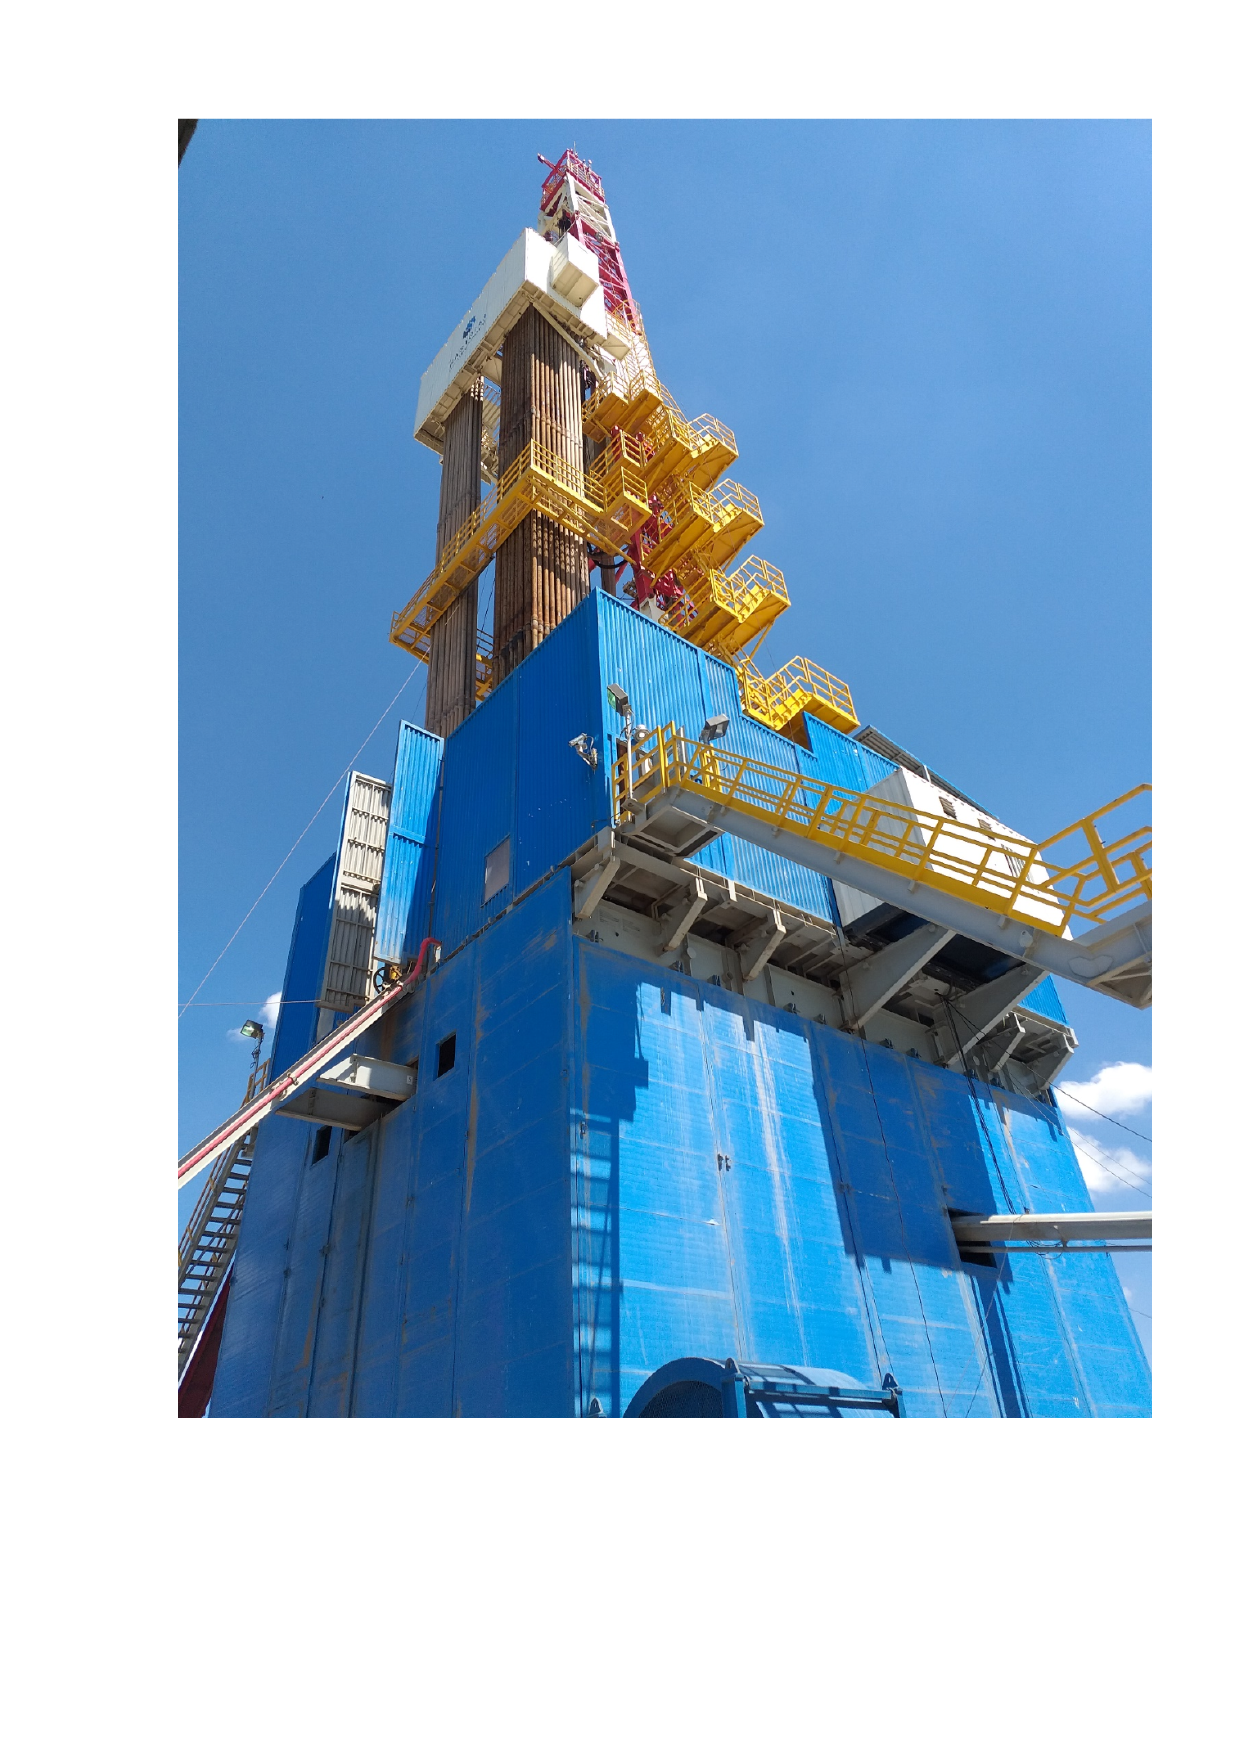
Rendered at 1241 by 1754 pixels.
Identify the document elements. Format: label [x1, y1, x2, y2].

picture [179, 120, 1152, 1416]
